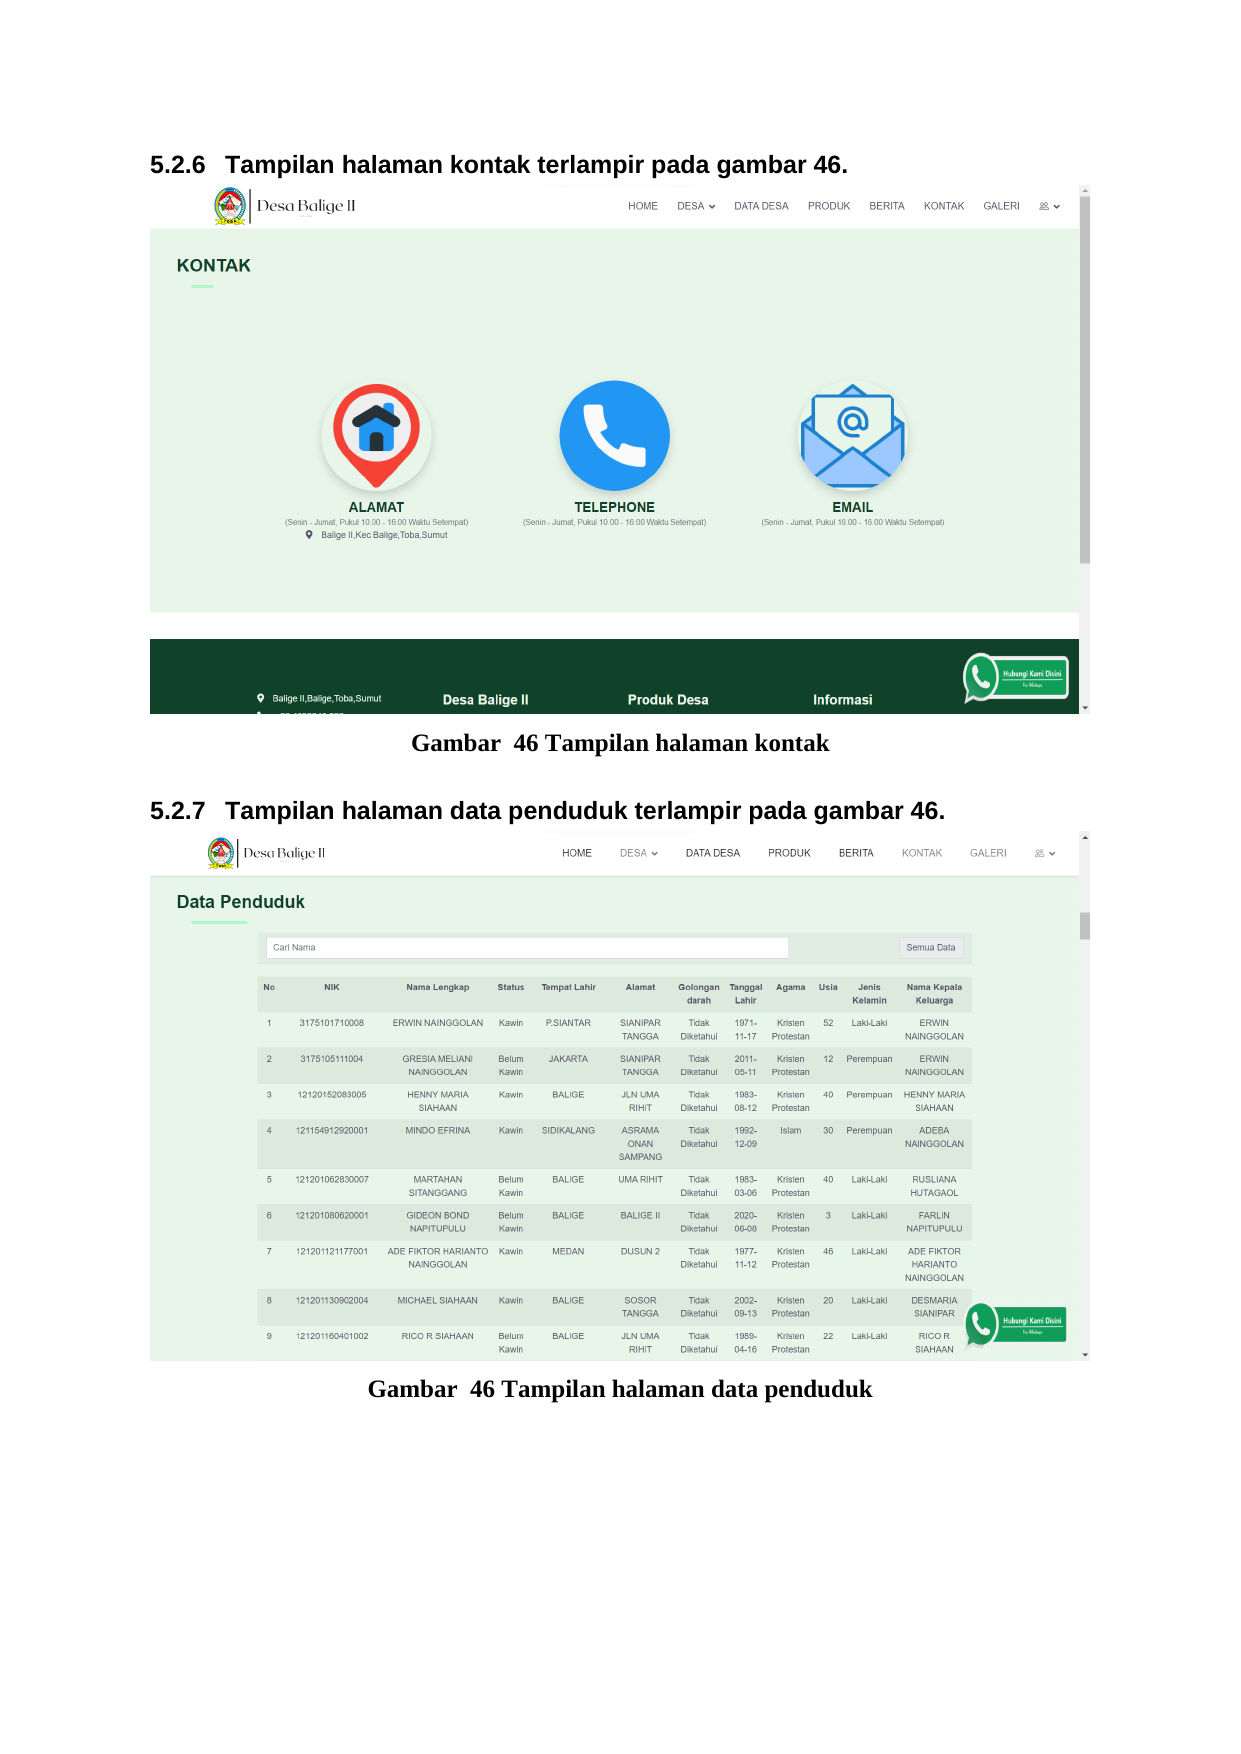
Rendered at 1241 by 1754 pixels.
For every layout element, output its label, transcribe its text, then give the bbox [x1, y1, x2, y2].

picture [150, 185, 1091, 714]
picture [150, 831, 1091, 1361]
subtitle Tampilan halaman data penduduk terlampir pada gambar 46. [150, 796, 1090, 825]
text Gambar 46 Tampilan halaman data penduduk [150, 1374, 1090, 1403]
text Gambar 46 Tampilan halaman kontak [150, 728, 1090, 757]
subtitle Tampilan halaman kontak terlampir pada gambar 46. [150, 150, 1090, 179]
